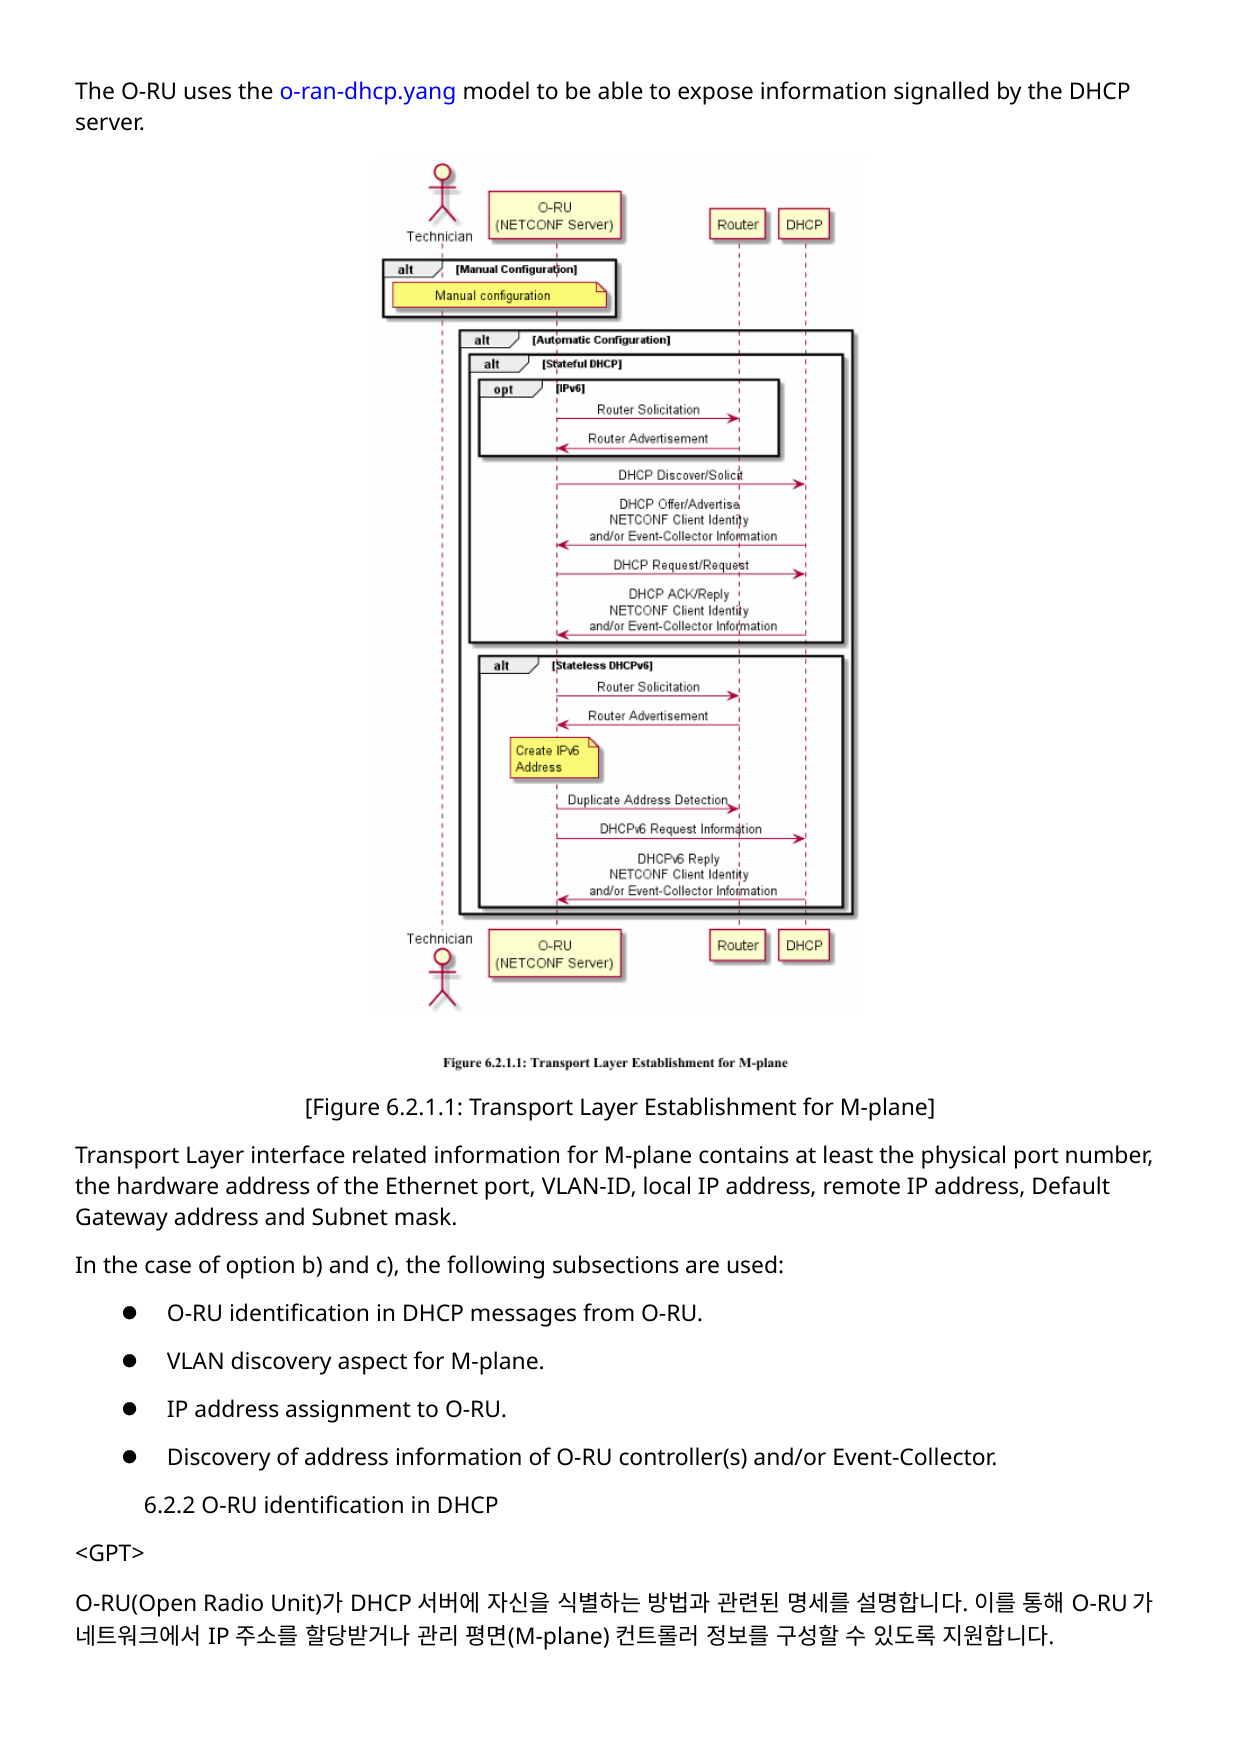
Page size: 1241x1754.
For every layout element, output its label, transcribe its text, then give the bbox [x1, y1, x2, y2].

text O-RU(Open Radio Unit)가 DHCP 서버에 자신을 식별하는 방법과 관련된 명세를 설명합니다. 이를 통해 O-RU가 네트워크에서 IP 주소를 할당받거나 관리 평면(M-plane) 컨트롤러 정보를 구성할 수 있도록 지원합니다. [75, 1585, 1165, 1651]
text Transport Layer interface related information for M-plane contains at least the physical port number, the hardware address of the Ethernet port, VLAN-ID, local IP address, remote IP address, Default Gateway address and Subnet mask. [75, 1139, 1165, 1233]
text The O-RU uses the o-ran-dhcp.yang model to be able to expose information signalled by the DHCP server. [75, 75, 1165, 137]
subtitle 6.2.2 O-RU identification in DHCP [144, 1489, 1165, 1520]
text [Figure 6.2.1.1: Transport Layer Establishment for M-plane] [75, 1091, 1165, 1122]
picture [366, 154, 875, 1075]
list VLAN discovery aspect for M-plane. [121, 1345, 1165, 1376]
list Discovery of address information of O-RU controller(s) and/or Event-Collector. [121, 1441, 1165, 1472]
list IP address assignment to O-RU. [121, 1393, 1165, 1424]
text In the case of option b) and c), the following subsections are used: [75, 1249, 1165, 1281]
list O-RU identification in DHCP messages from O-RU. [121, 1297, 1165, 1328]
text <GPT> [75, 1537, 1165, 1568]
